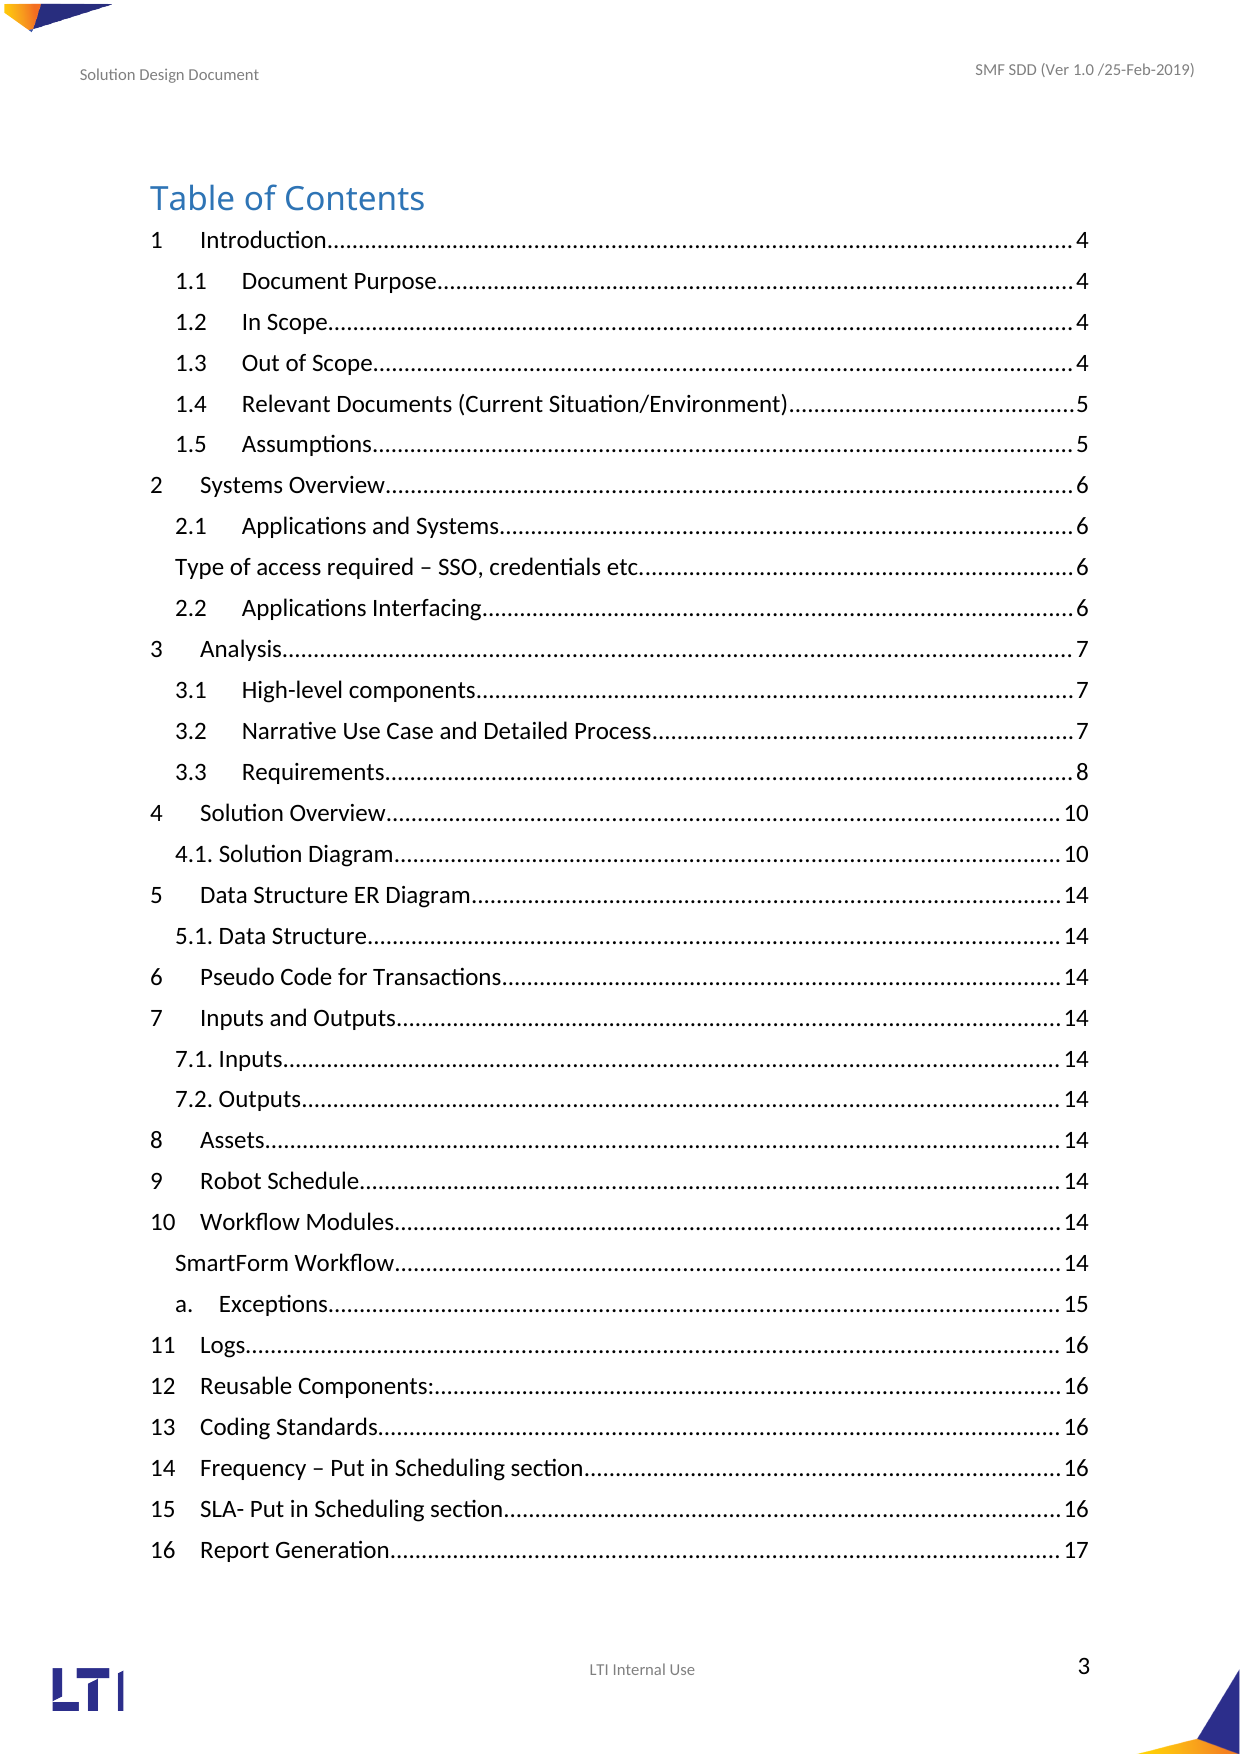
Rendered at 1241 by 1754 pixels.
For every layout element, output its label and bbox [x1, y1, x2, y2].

picture [1134, 1670, 1241, 1754]
picture [4, 0, 113, 100]
picture [52, 1668, 124, 1711]
